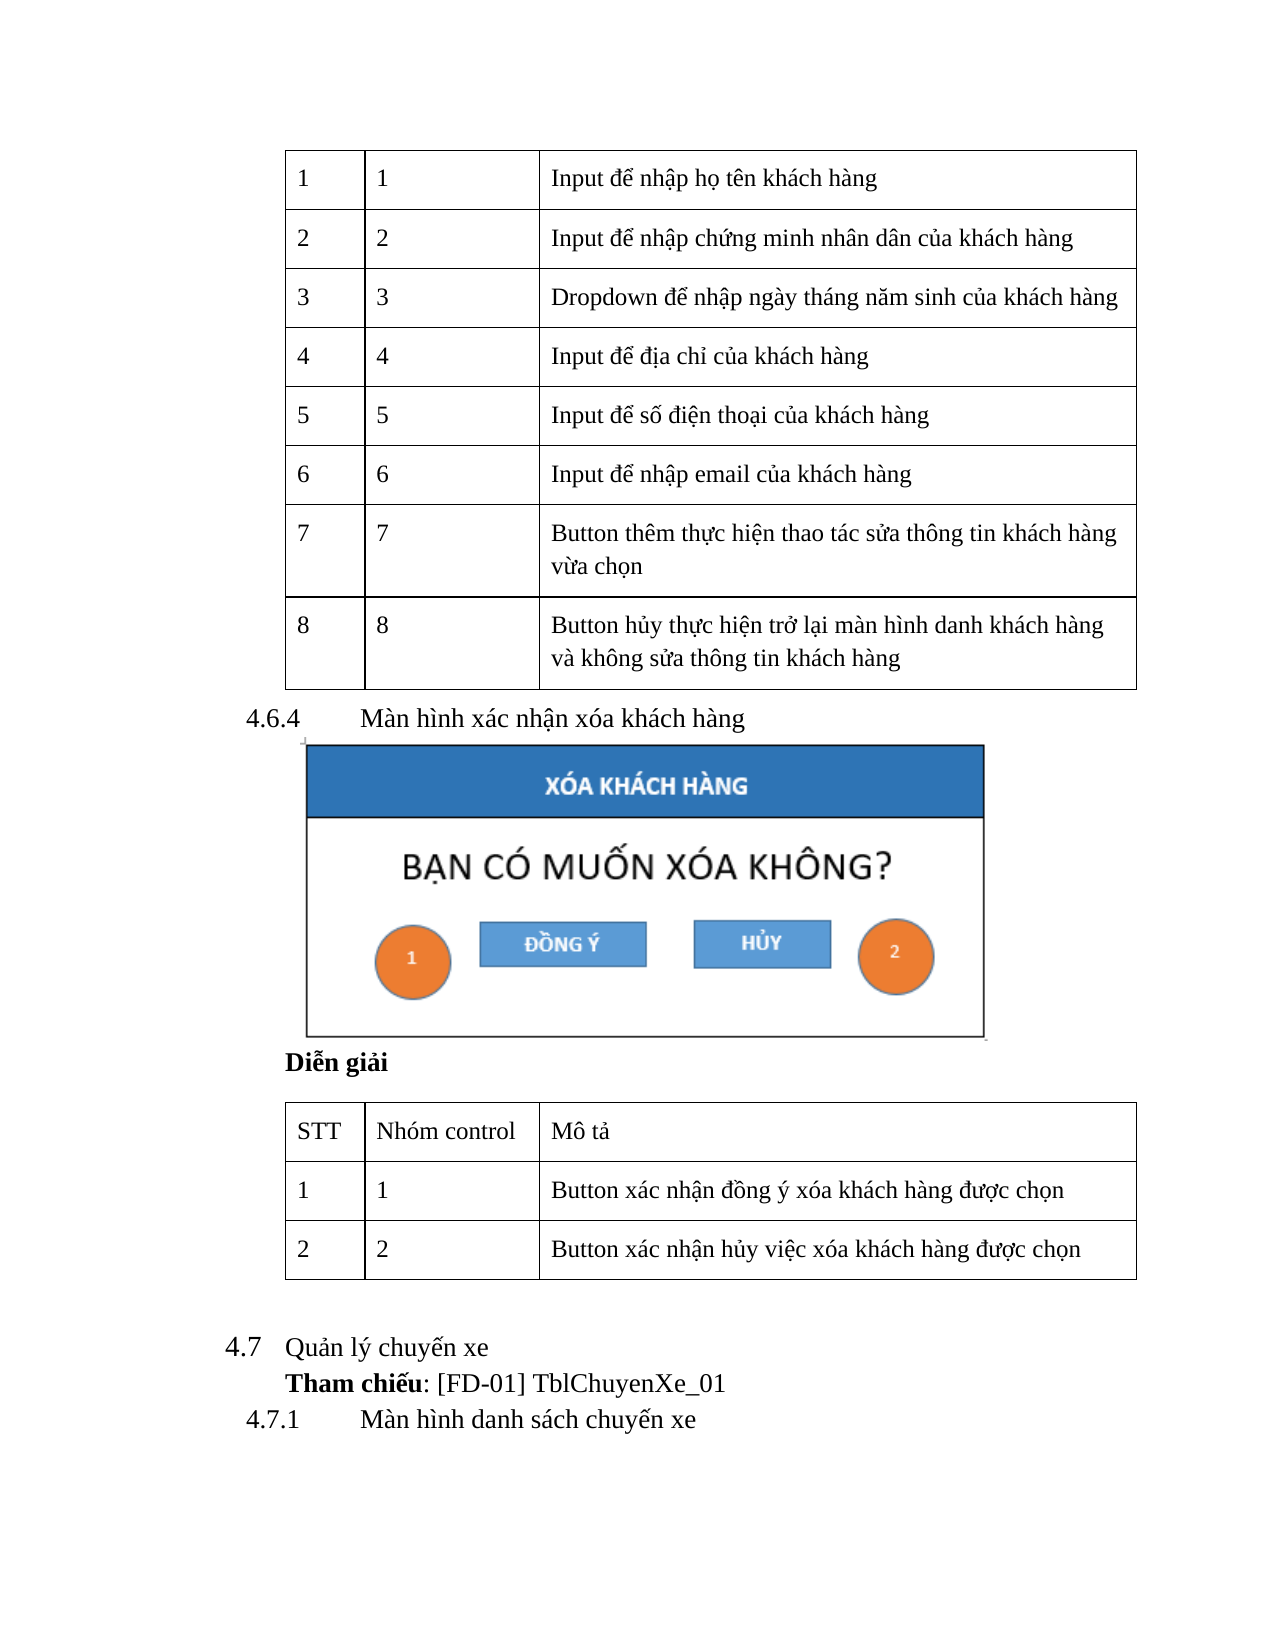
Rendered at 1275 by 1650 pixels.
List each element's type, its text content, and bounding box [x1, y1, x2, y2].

table_cell 5 [286, 387, 364, 445]
list Tham chiếu: [FD-01] TblChuyenXe_01 [285, 1367, 1125, 1398]
table_cell 2 [286, 1221, 364, 1279]
table_cell Button xác nhận hủy việc xóa khách hàng được chọn [540, 1221, 1136, 1279]
list Diễn giải [285, 1046, 1125, 1077]
table_cell 5 [366, 387, 539, 445]
table_cell Button xác nhận đồng ý xóa khách hàng được chọn [540, 1162, 1136, 1220]
table_cell Input để số điện thoại của khách hàng [540, 387, 1136, 445]
table_cell 6 [286, 446, 364, 504]
table_cell Input để nhập email của khách hàng [540, 446, 1136, 504]
table_cell 7 [366, 505, 539, 596]
list Màn hình danh sách chuyến xe [300, 1403, 1125, 1434]
table_header Mô tả [540, 1103, 1136, 1161]
table_cell 7 [286, 505, 364, 596]
table_cell 2 [286, 210, 364, 268]
table_cell Button thêm thực hiện thao tác sửa thông tin khách hàng vừa chọn [540, 505, 1136, 596]
table_header Nhóm control [366, 1103, 539, 1161]
table_cell 1 [286, 1162, 364, 1220]
table_cell 8 [286, 598, 364, 688]
table_cell 3 [286, 269, 364, 327]
table_cell 1 [366, 1162, 539, 1220]
table_cell 8 [366, 598, 539, 688]
table_cell Input để nhập họ tên khách hàng [540, 151, 1136, 209]
table_cell 3 [366, 269, 539, 327]
table_cell Button hủy thực hiện trở lại màn hình danh khách hàng và không sửa thông tin khách hàng [540, 598, 1136, 688]
table_cell 1 [366, 151, 539, 209]
list Màn hình xác nhận xóa khách hàng [300, 702, 1125, 733]
table_cell 1 [286, 151, 364, 209]
table_cell Dropdown để nhập ngày tháng năm sinh của khách hàng [540, 269, 1136, 327]
table_cell 2 [366, 1221, 539, 1279]
picture [300, 737, 988, 1041]
table_cell Input để địa chỉ của khách hàng [540, 328, 1136, 386]
table_cell 4 [366, 328, 539, 386]
table_header STT [286, 1103, 364, 1161]
table_cell 2 [366, 210, 539, 268]
table_cell 6 [366, 446, 539, 504]
list Quản lý chuyến xe [225, 1329, 1125, 1362]
table_cell 4 [286, 328, 364, 386]
table_cell Input để nhập chứng minh nhân dân của khách hàng [540, 210, 1136, 268]
